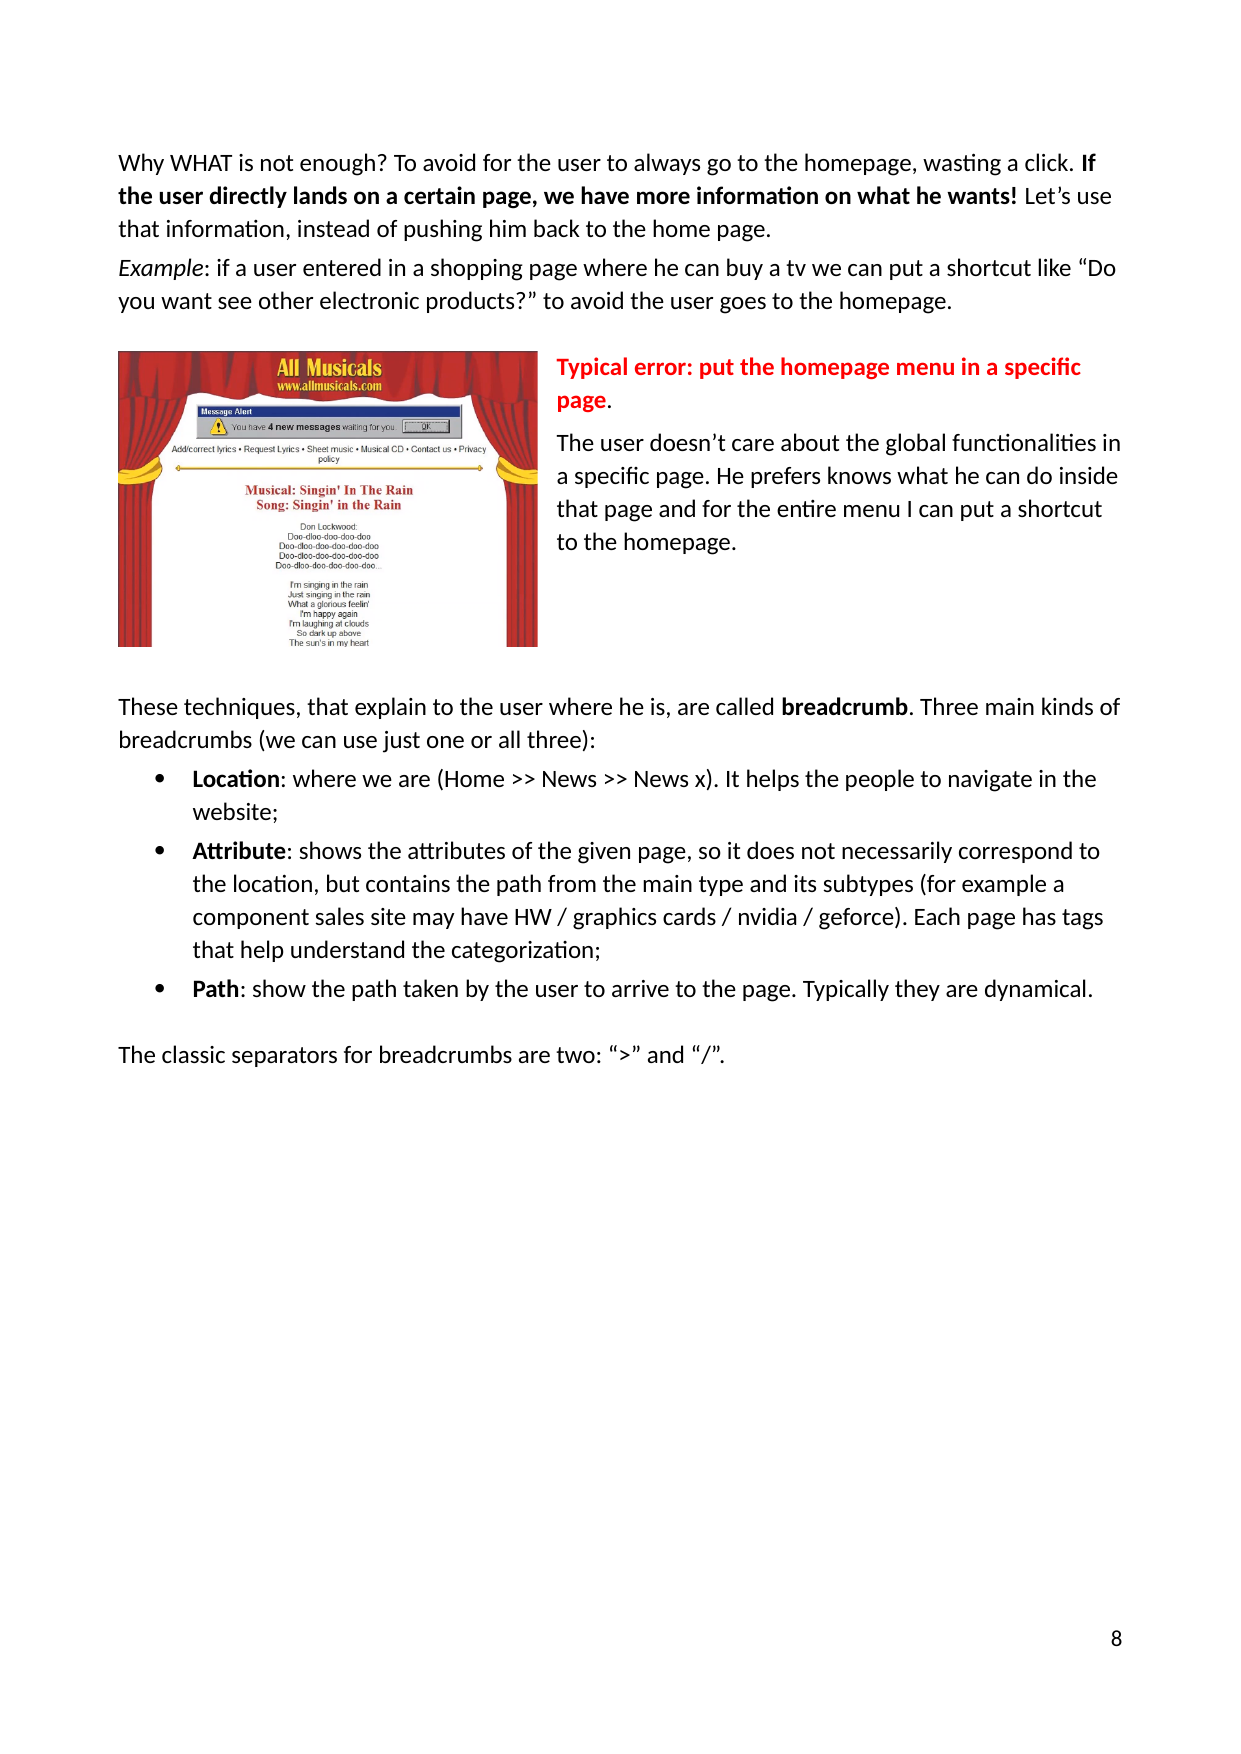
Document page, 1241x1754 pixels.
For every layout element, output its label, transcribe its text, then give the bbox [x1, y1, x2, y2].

text The user doesn’t care about the global functionalities in a specific page. He prefers knows what he can do inside that page and for the entire menu I can put a shortcut to the homepage. [538, 428, 1122, 557]
text Example: if a user entered in a shopping page where he can buy a tv we can put a shortcut like “Do you want see other electronic products?” to avoid the user goes to the homepage. [118, 253, 1122, 316]
list Path: show the path taken by the user to arrive to the page. Typically they are dynamical. [155, 973, 1122, 1003]
text The classic separators for breadcrumbs are two: “>” and “/”. [118, 1039, 1122, 1069]
text These techniques, that explain to the user where he is, are called breadcrumb. Three main kinds of breadcrumbs (we can use just one or all three): [118, 691, 1122, 754]
list Attribute: shows the attributes of the given page, so it does not necessarily correspond to the location, but contains the path from the main type and its subtypes (for example a component sales site may have HW / graphics cards / nvidia / geforce). Each page has tags that help understand the categorization; [155, 835, 1122, 964]
list Location: where we are (Home >> News >> News x). It helps the people to navigate in the website; [155, 763, 1122, 826]
text Why WHAT is not enough? To avoid for the user to always go to the homepage, wasting a click. If the user directly lands on a certain page, we have more information on what he wants! Let’s use that information, instead of pushing him back to the home page. [118, 148, 1122, 244]
picture [118, 351, 538, 647]
text Typical error: put the homepage menu in a specific page. [538, 351, 1122, 415]
